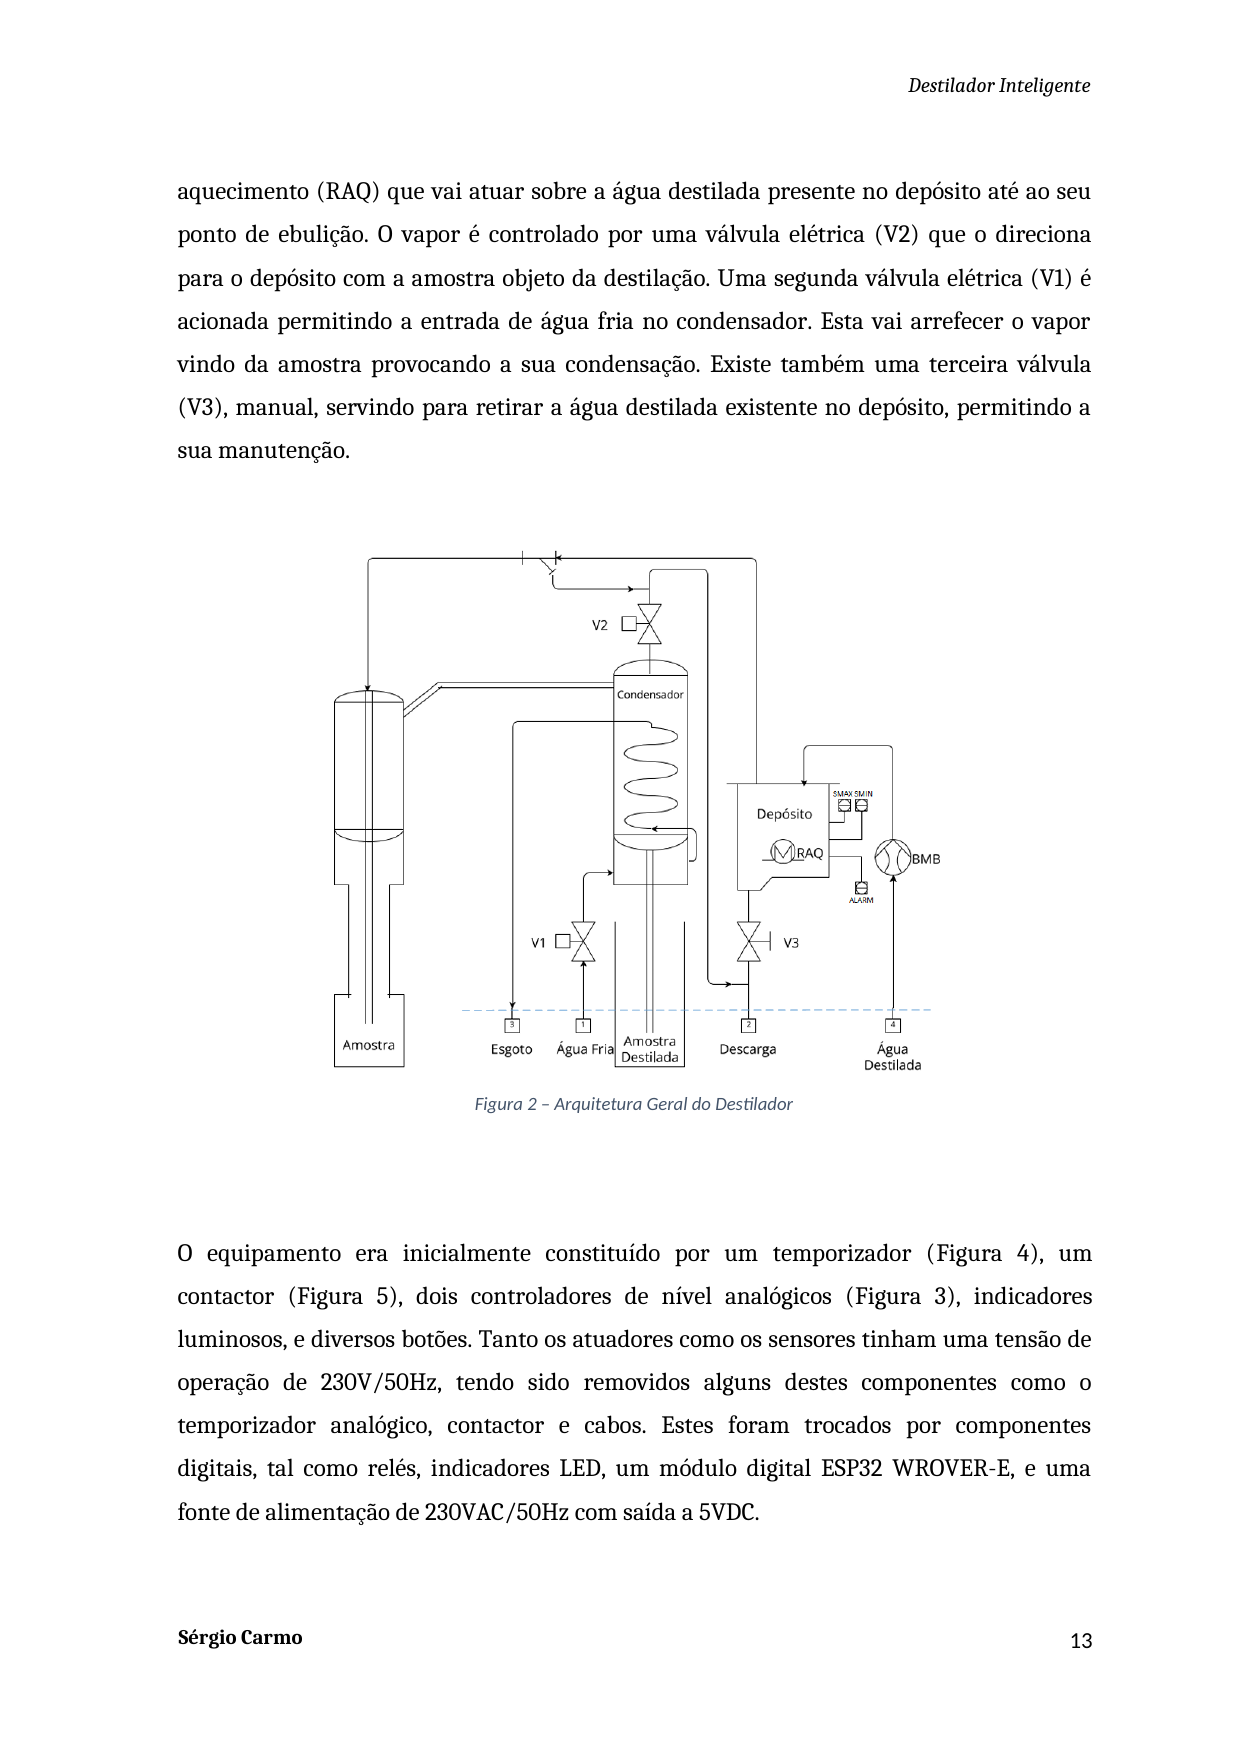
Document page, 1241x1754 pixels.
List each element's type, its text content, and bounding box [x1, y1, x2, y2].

text O equipamento era inicialmente constituído por um temporizador (Figura 3), um contactor (Figura 4), dois controladores de nível analógicos (Figura 5), indicadores luminosos, e diversos botões. Tanto os atuadores como os sensores tinham uma tensão de operação de 230V/50Hz, tendo sido removidos alguns destes componentes como o temporizador analógico, contactor e cabos. Estes foram trocados por componentes digitais, tal como relés, indicadores LED, um módulo digital ESP32 WROVER-E, e uma fonte de alimentação de 230VAC/50Hz com saída a 5VDC. [177, 1239, 1092, 1526]
picture [321, 547, 949, 1074]
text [177, 177, 1092, 465]
text Figura 2 – Arquitetura Geral do Destilador [177, 1092, 1092, 1115]
